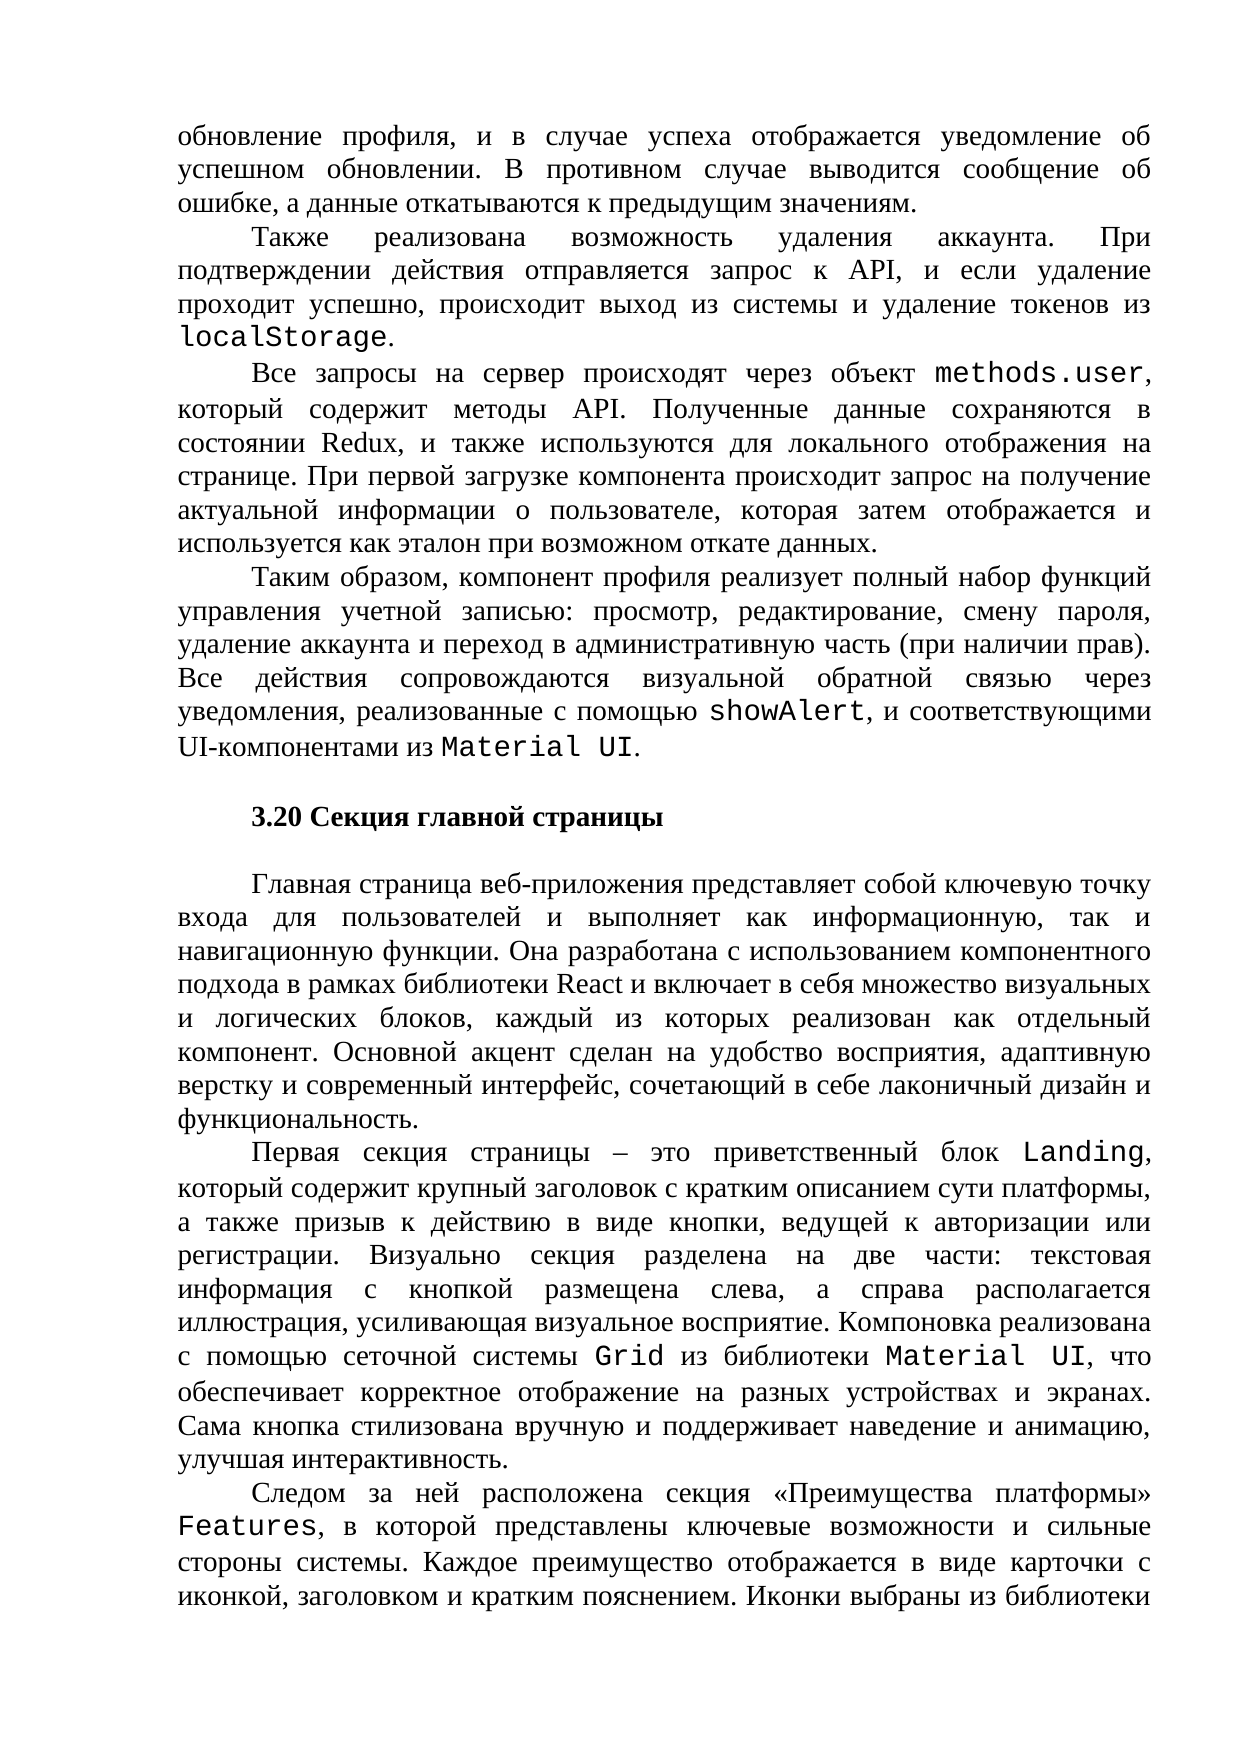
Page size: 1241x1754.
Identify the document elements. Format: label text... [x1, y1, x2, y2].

text Все запросы на сервер происходят через объект methods.user, который содержит методы API. Полученные данные сохраняются в состоянии Redux, и также используются для локального отображения на странице. При первой загрузке компонента происходит запрос на получение актуальной информации о пользователе, которая затем отображается и используется как эталон при возможном откате данных. [177, 355, 1152, 559]
text Также реализована возможность удаления аккаунта. При подтверждении действия отправляется запрос к API, и если удаление проходит успешно, происходит выход из системы и удаление токенов из localStorage. [177, 219, 1152, 355]
text Первая секция страницы – это приветственный блок Landing, который содержит крупный заголовок с кратким описанием сути платформы, а также призыв к действию в виде кнопки, ведущей к авторизации или регистрации. Визуально секция разделена на две части: текстовая информация с кнопкой размещена слева, а справа располагается иллюстрация, усиливающая визуальное восприятие. Компоновка реализована с помощью сеточной системы Grid из библиотеки Material UI, что обеспечивает корректное отображение на разных устройствах и экранах. Сама кнопка стилизована вручную и поддерживает наведение и анимацию, улучшая интерактивность. [177, 1134, 1152, 1475]
subtitle 3.20 Секция главной страницы [251, 799, 1152, 832]
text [177, 1475, 1152, 1611]
text Главная страница веб-приложения представляет собой ключевую точку входа для пользователей и выполняет как информационную, так и навигационную функции. Она разработана с использованием компонентного подхода в рамках библиотеки React и включает в себя множество визуальных и логических блоков, каждый из которых реализован как отдельный компонент. Основной акцент сделан на удобство восприятия, адаптивную верстку и современный интерфейс, сочетающий в себе лаконичный дизайн и функциональность. [177, 866, 1152, 1134]
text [177, 118, 1152, 219]
text Таким образом, компонент профиля реализует полный набор функций управления учетной записью: просмотр, редактирование, смену пароля, удаление аккаунта и переход в административную часть (при наличии прав). Все действия сопровождаются визуальной обратной связью через уведомления, реализованные с помощью showAlert, и соответствующими UI-компонентами из Material UI. [177, 559, 1152, 765]
